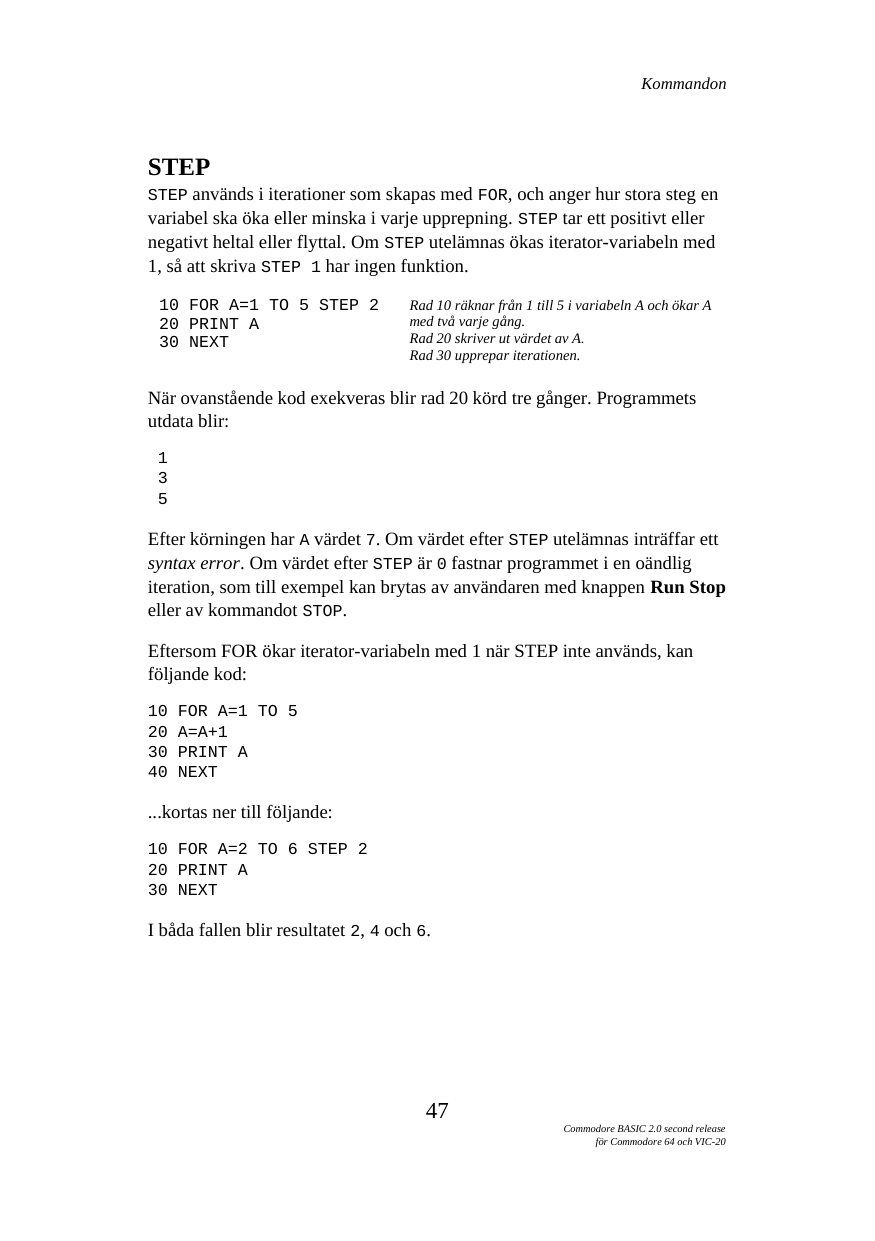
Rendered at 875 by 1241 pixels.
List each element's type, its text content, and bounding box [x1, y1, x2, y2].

text I båda fallen blir resultatet 2, 4 och 6. [148, 918, 726, 941]
text 10 FOR A=1 TO 5 20 A=A+1 30 PRINT A 40 NEXT [148, 703, 726, 783]
table_header 10 FOR A=1 TO 5 STEP 2 20 PRINT A 30 NEXT [148, 296, 398, 363]
text Efter körningen har A värdet 7. Om värdet efter STEP utelämnas inträffar ett syntax error. Om värdet efter STEP är 0 fastnar programmet i en oändlig iteration, som till exempel kan brytas av användaren med knappen Run Stop eller av kommandot STOP. [148, 527, 726, 621]
text 1 3 5 [148, 450, 726, 509]
text STEP används i iterationer som skapas med FOR, och anger hur stora steg en variabel ska öka eller minska i varje upprepning. STEP tar ett positivt eller negativt heltal eller flyttal. Om STEP utelämnas ökas iterator-variabeln med 1, så att skriva STEP 1 har ingen funktion. [148, 183, 726, 278]
subtitle STEP [148, 152, 726, 181]
text Eftersom FOR ökar iterator-variabeln med 1 när STEP inte används, kan följande kod: [148, 640, 726, 685]
text När ovanstående kod exekveras blir rad 20 körd tre gånger. Programmets utdata blir: [148, 363, 726, 431]
text ...kortas ner till följande: [148, 801, 726, 822]
table_header Rad 10 räknar från 1 till 5 i variabeln A och ökar A med två varje gång. Rad 20 skriver ut värdet av A. Rad 30 upprepar iterationen. [398, 296, 725, 363]
text 10 FOR A=2 TO 6 STEP 2 20 PRINT A 30 NEXT [148, 841, 726, 900]
